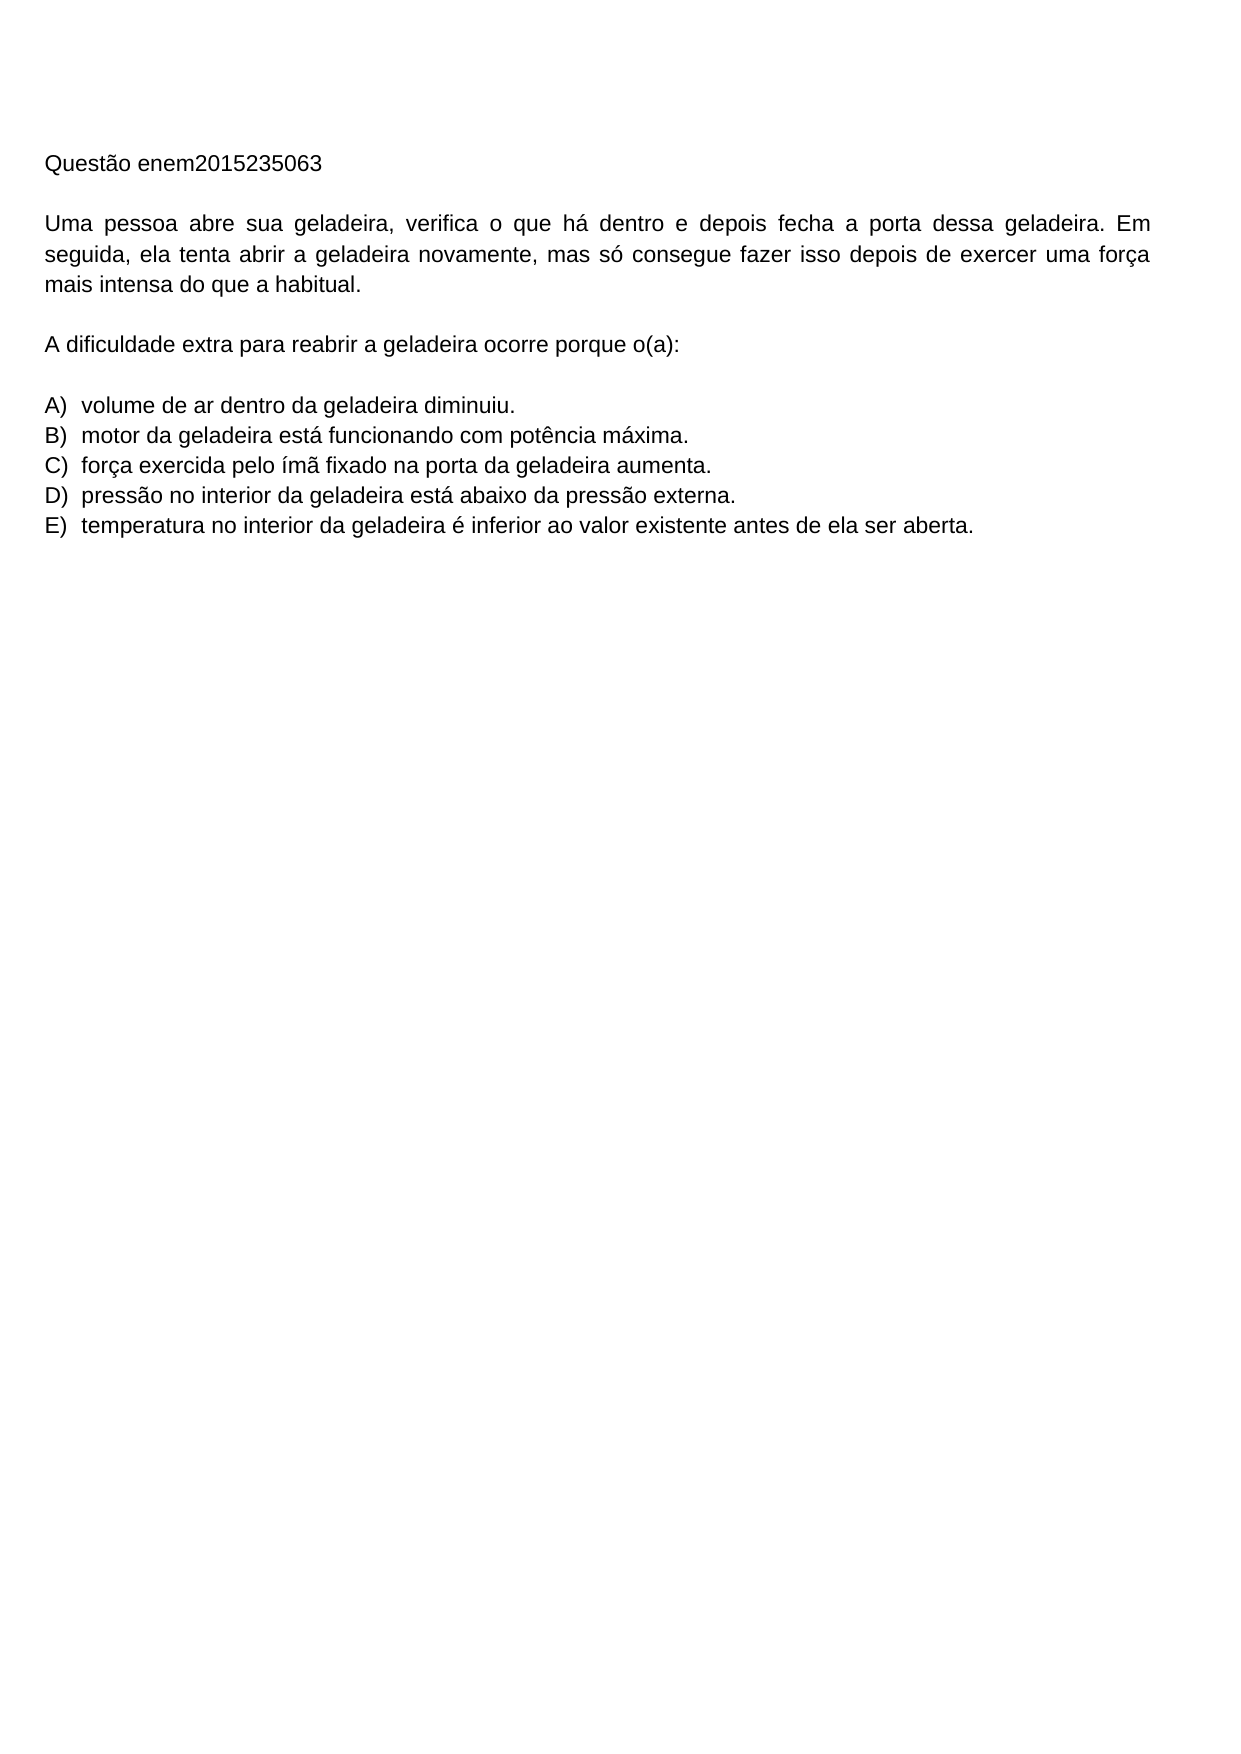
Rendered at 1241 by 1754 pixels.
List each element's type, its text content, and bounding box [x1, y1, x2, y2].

list pressão no interior da geladeira está abaixo da pressão externa. [44, 482, 1151, 509]
text Uma pessoa abre sua geladeira, verifica o que há dentro e depois fecha a porta dessa geladeira. Em seguida, ela tenta abrir a geladeira novamente, mas só consegue fazer isso depois de exercer uma força mais intensa do que a habitual. [44, 210, 1151, 297]
list motor da geladeira está funcionando com potência máxima. [44, 422, 1151, 448]
list força exercida pelo ímã fixado na porta da geladeira aumenta. [44, 452, 1151, 478]
list volume de ar dentro da geladeira diminuiu. [44, 392, 1151, 418]
list temperatura no interior da geladeira é inferior ao valor existente antes de ela ser aberta. [44, 512, 1151, 539]
text A dificuldade extra para reabrir a geladeira ocorre porque o(a): [44, 331, 1151, 358]
text Questão enem2015235063 [44, 150, 1151, 176]
